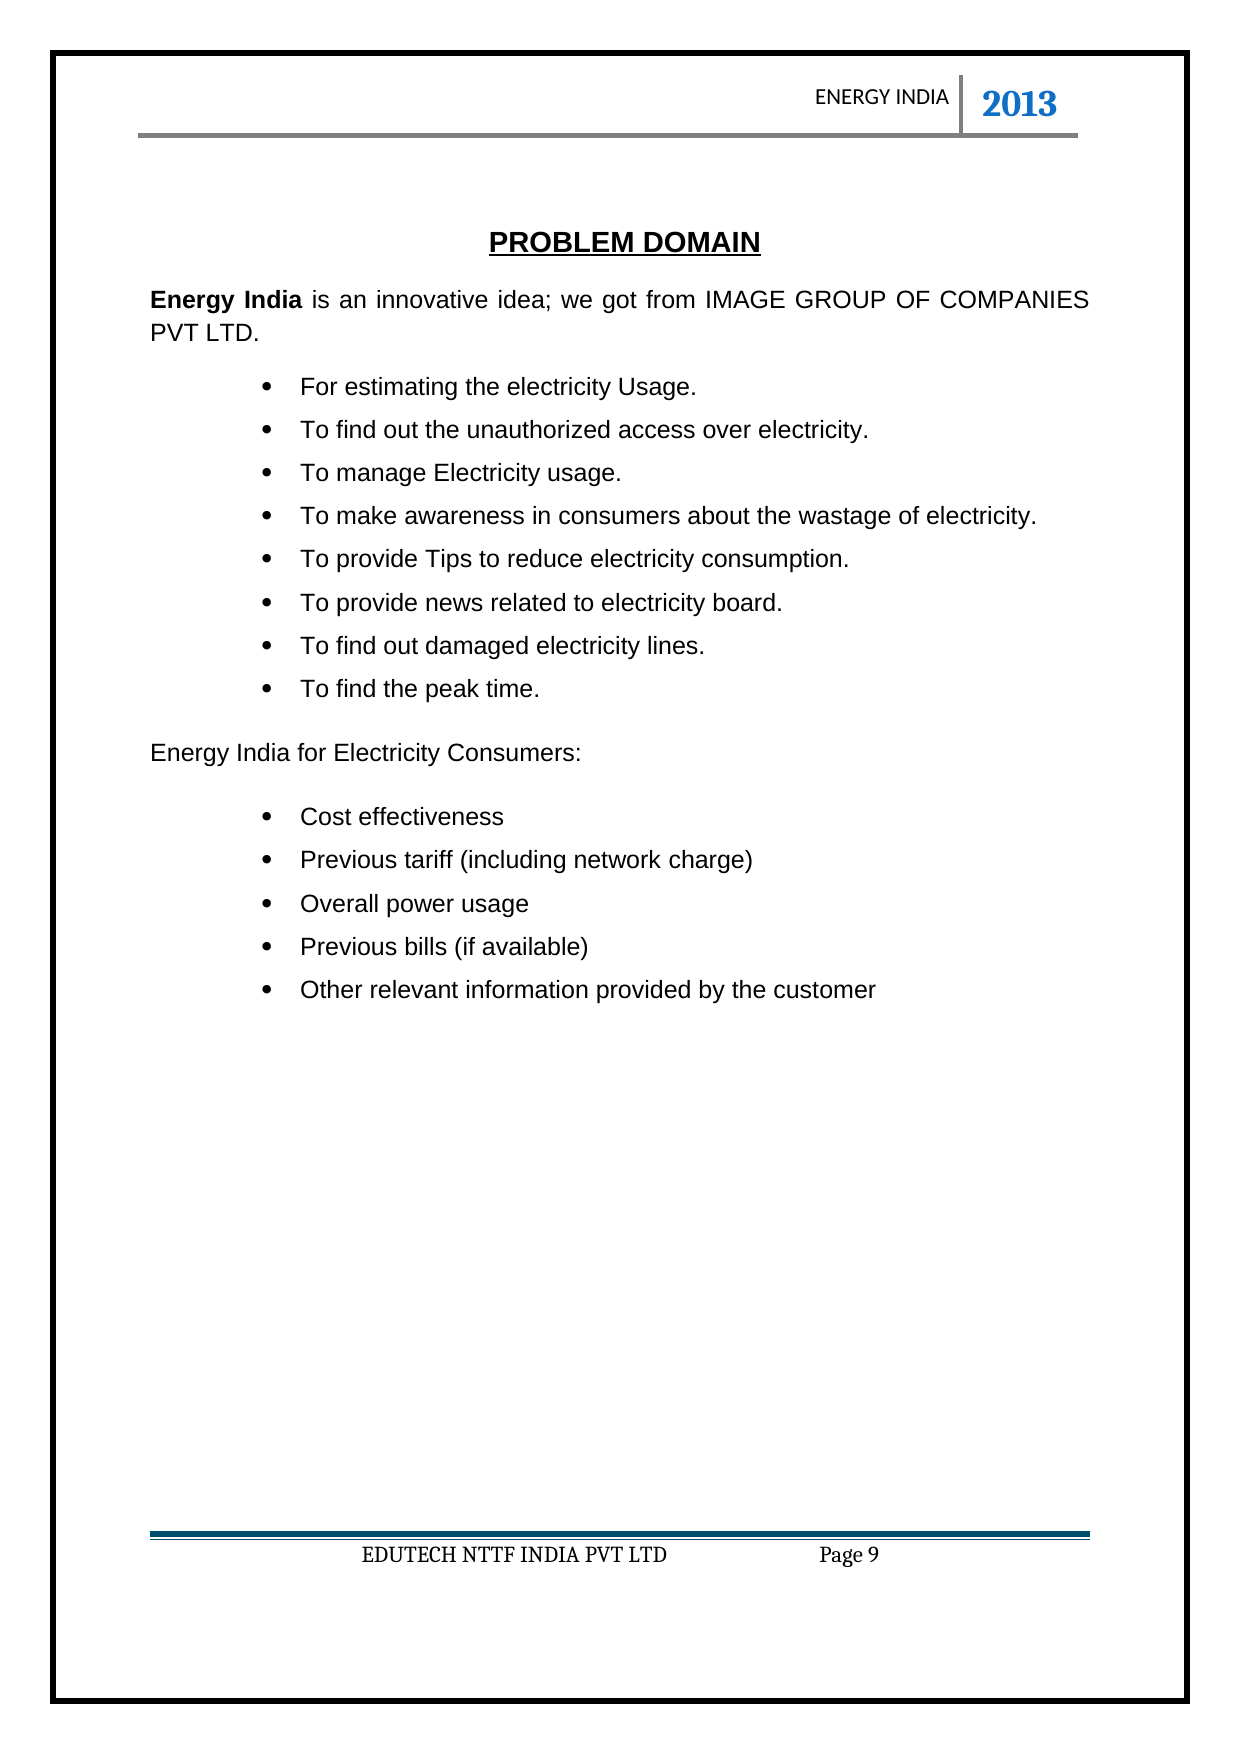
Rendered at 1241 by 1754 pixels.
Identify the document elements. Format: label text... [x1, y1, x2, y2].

list To provide Tips to reduce electricity consumption. [262, 544, 1090, 573]
list To find out damaged electricity lines. [262, 631, 1090, 660]
text PROBLEM DOMAIN [159, 225, 1090, 259]
text Energy India is an innovative idea; we got from IMAGE GROUP OF COMPANIES PVT LTD. [150, 284, 1090, 346]
list For estimating the electricity Usage. [262, 371, 1090, 400]
list To provide news related to electricity board. [262, 588, 1090, 616]
list Other relevant information provided by the customer [262, 975, 1090, 1004]
list To find the peak time. [262, 674, 1090, 703]
list To make awareness in consumers about the wastage of electricity. [262, 501, 1090, 530]
list Previous bills (if available) [262, 932, 1090, 961]
list Previous tariff (including network charge) [262, 845, 1090, 874]
list Overall power usage [262, 888, 1090, 917]
list To find out the unauthorized access over electricity. [262, 415, 1090, 443]
text Energy India for Electricity Consumers: [150, 738, 1090, 767]
list To manage Electricity usage. [262, 458, 1090, 487]
list Cost effectiveness [262, 802, 1090, 831]
